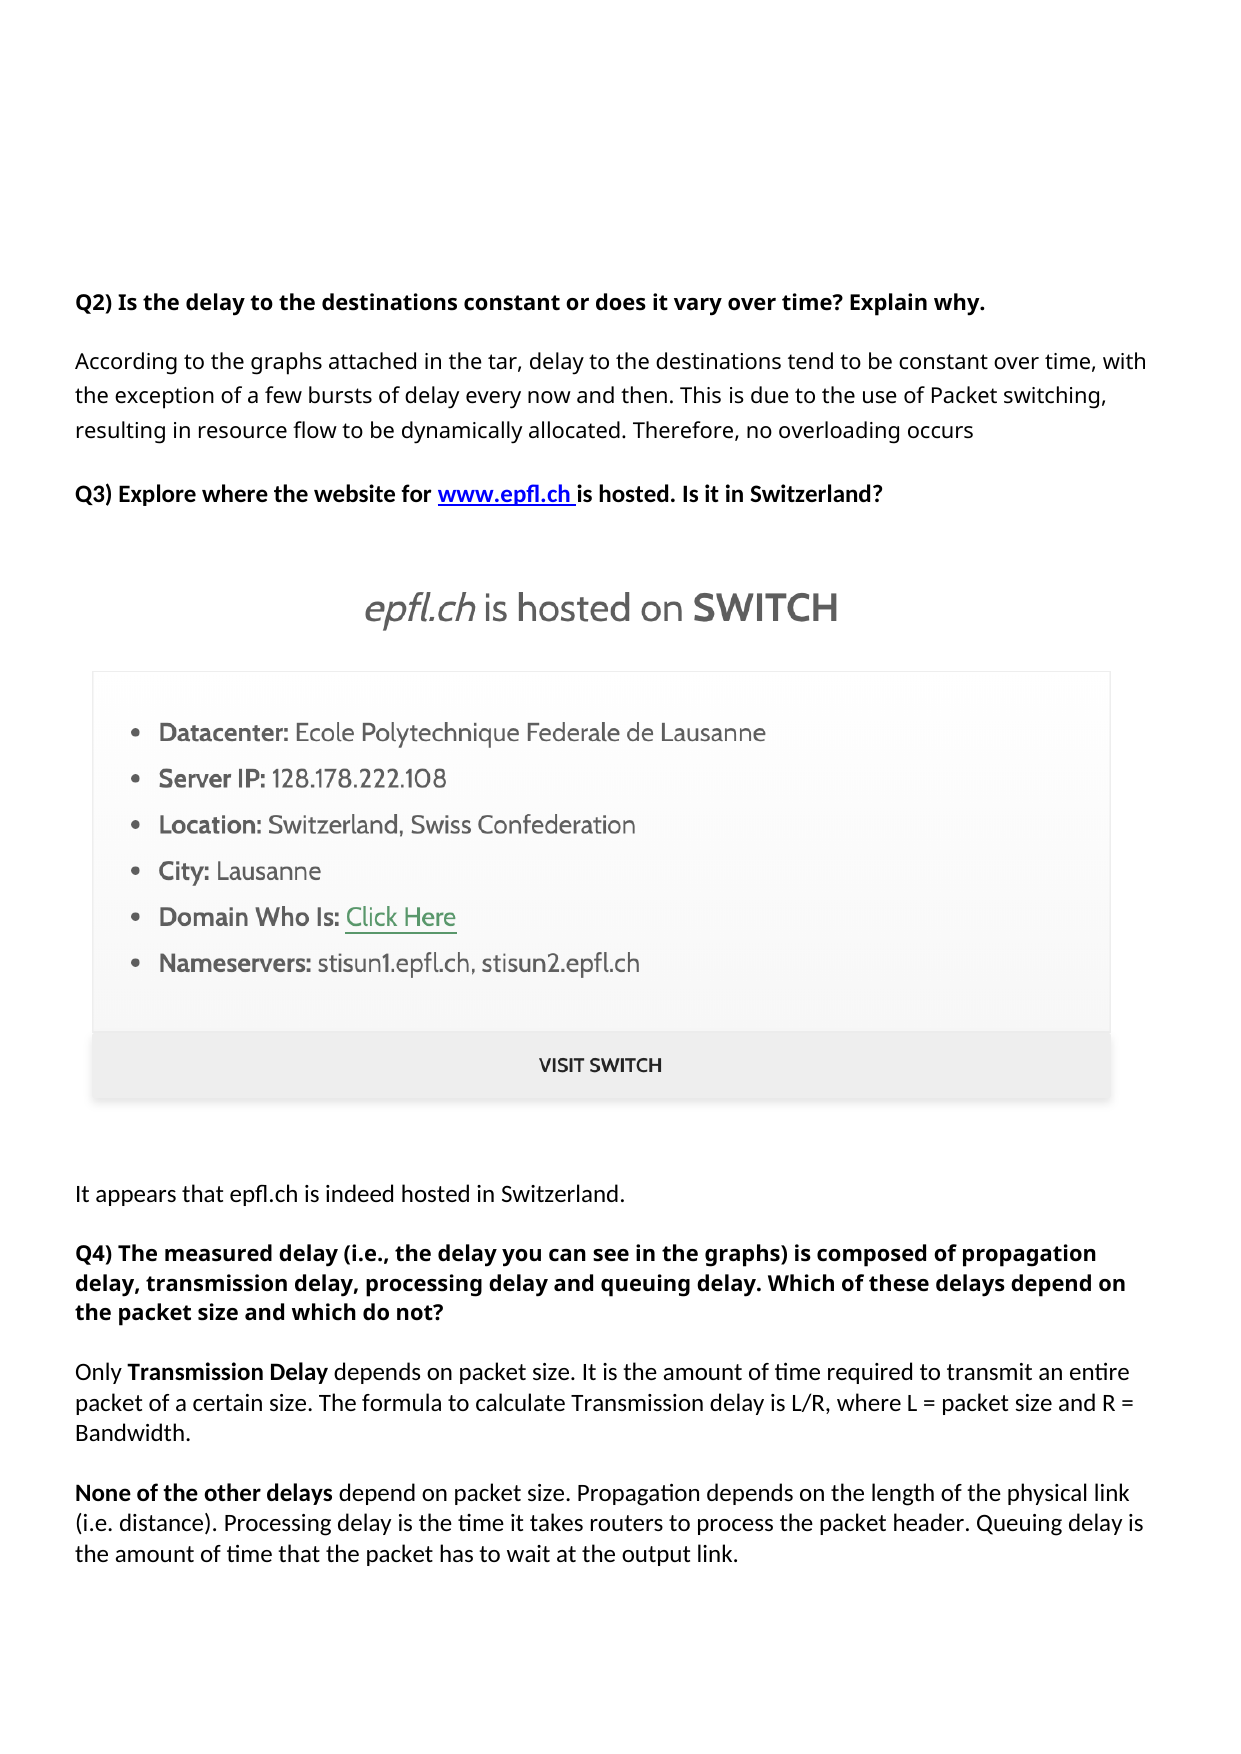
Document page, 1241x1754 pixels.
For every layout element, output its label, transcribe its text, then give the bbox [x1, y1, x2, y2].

picture [75, 537, 1165, 1149]
text Q2) Is the delay to the destinations constant or does it vary over time? Explain why. [75, 287, 1165, 317]
text None of the other delays depend on packet size. Propagation depends on the length of the physical link (i.e. distance). Processing delay is the time it takes routers to process the packet header. Queuing delay is the amount of time that the packet has to wait at the output link. [75, 1477, 1165, 1569]
text Q3) Explore where the website for www.epfl.ch is hosted. Is it in Switzerland? [75, 478, 1165, 508]
text It appears that epfl.ch is indeed hosted in Switzerland. [75, 1178, 1165, 1209]
text Q4) The measured delay (i.e., the delay you can see in the graphs) is composed of propagation delay, transmission delay, processing delay and queuing delay. Which of these delays depend on the packet size and which do not? [75, 1238, 1165, 1327]
text According to the graphs attached in the tar, delay to the destinations tend to be constant over time, with the exception of a few bursts of delay every now and then. This is due to the use of Packet switching, resulting in resource flow to be dynamically allocated. Therefore, no overloading occurs [75, 346, 1165, 444]
text Only Transmission Delay depends on packet size. It is the amount of time required to transmit an entire packet of a certain size. The formula to calculate Transmission delay is L/R, where L = packet size and R = Bandwidth. [75, 1356, 1165, 1448]
